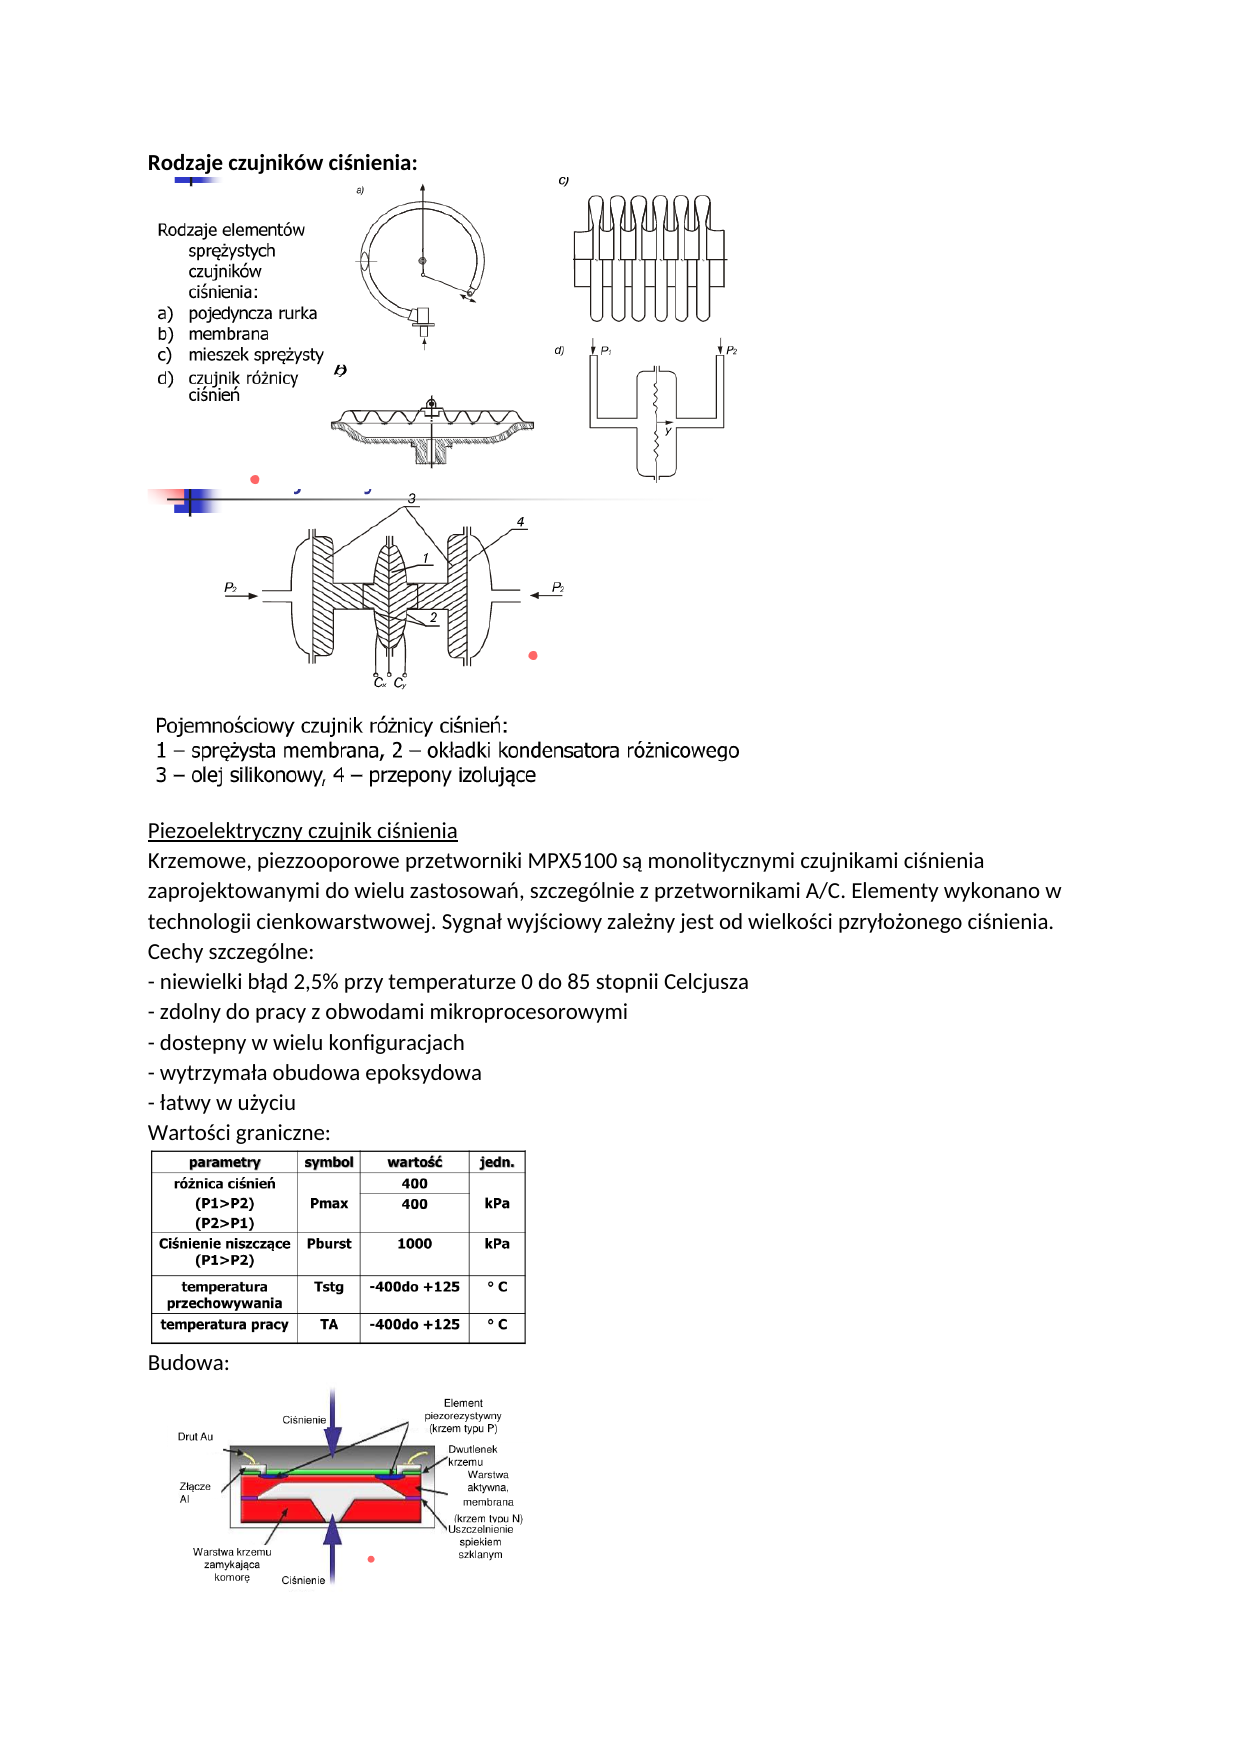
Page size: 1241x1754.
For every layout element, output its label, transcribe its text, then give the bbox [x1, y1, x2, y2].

text Piezoelektryczny czujnik ciśnienia Krzemowe, piezzooporowe przetworniki MPX5100 są monolitycznymi czujnikami ciśnienia zaprojektowanymi do wielu zastosowań, szczególnie z przetwornikami A/C. Elementy wykonano w technologii cienkowarstwowej. Sygnał wyjściowy zależny jest od wielkości pzryłożonego ciśnienia. Cechy szczególne: - niewielki błąd 2,5% przy temperaturze 0 do 85 stopnii Celcjusza - zdolny do pracy z obwodami mikroprocesorowymi - dostepny w wielu konfiguracjach - wytrzymała obudowa epoksydowa - łatwy w użyciu Wartości graniczne: Budowa: [148, 816, 1093, 1605]
picture [147, 489, 740, 798]
picture [147, 1148, 529, 1346]
picture [147, 177, 740, 487]
picture [147, 1378, 542, 1605]
